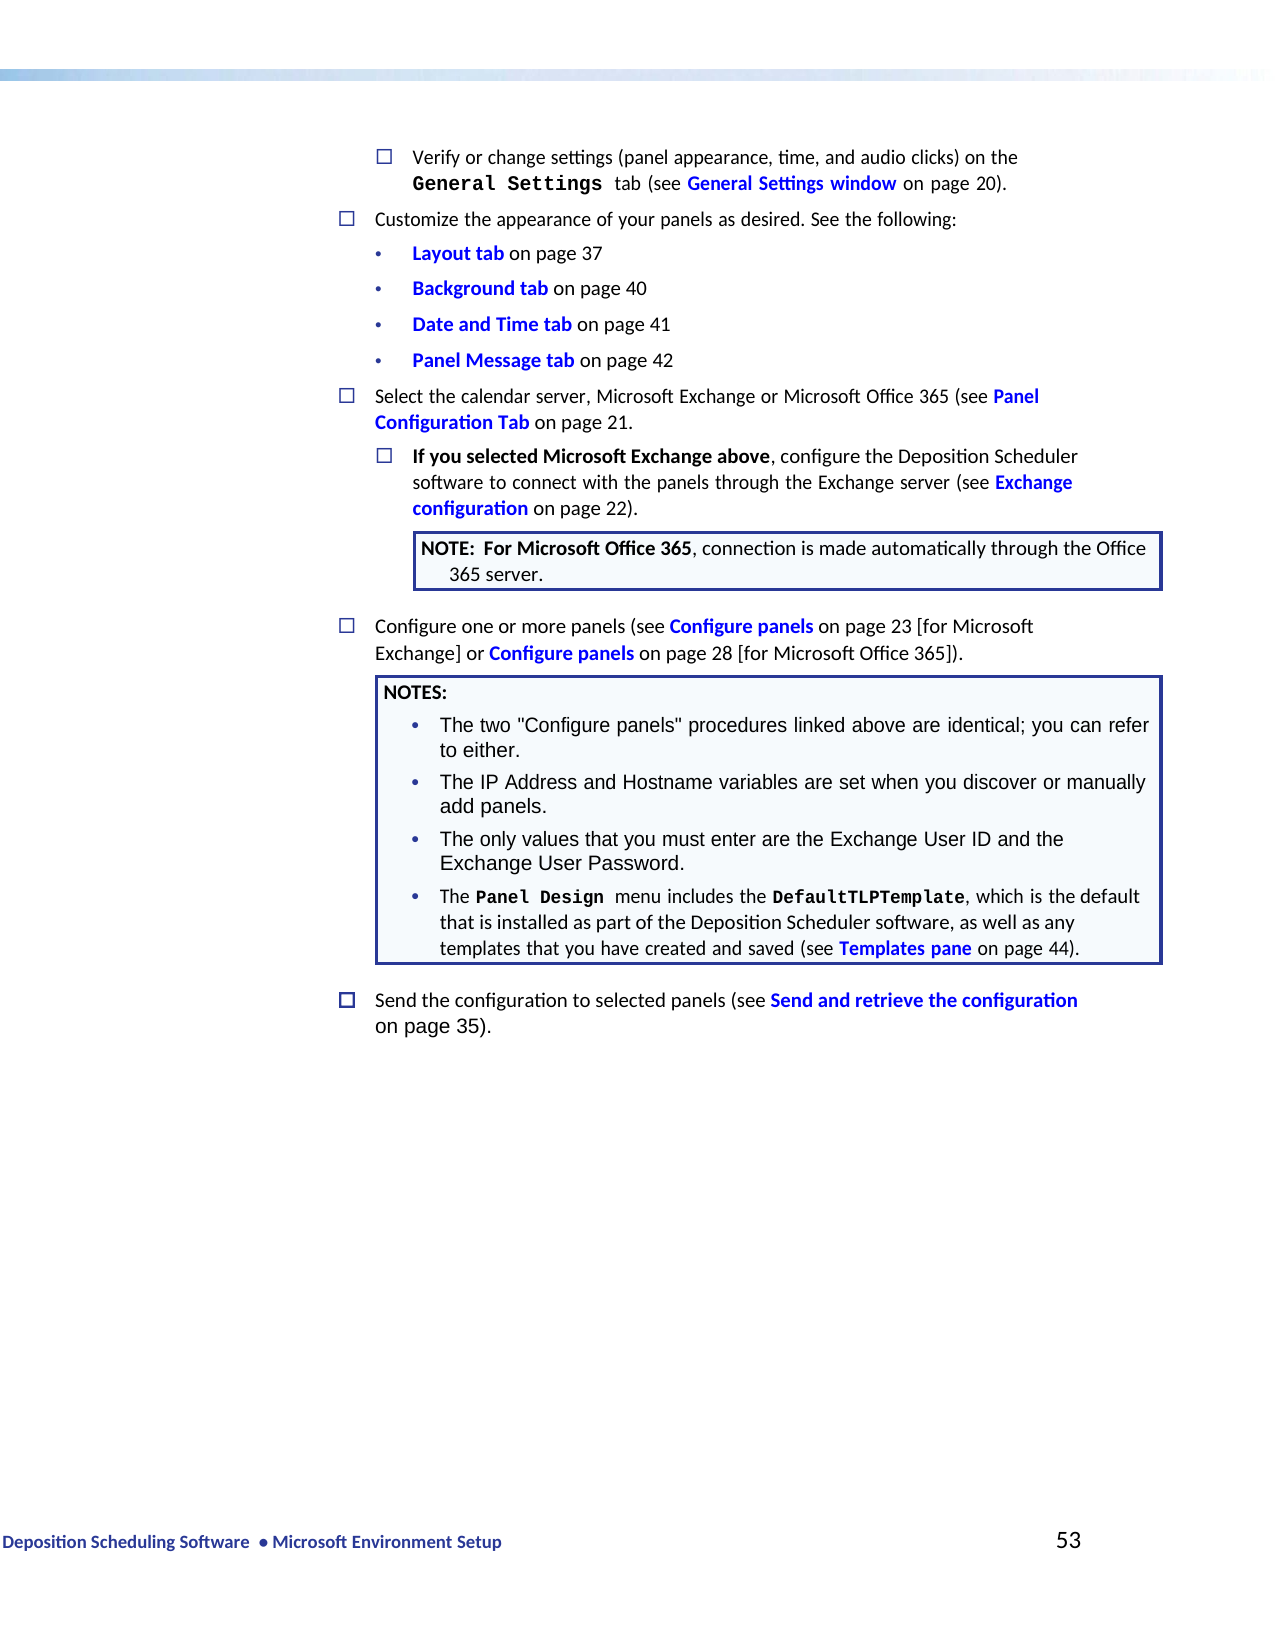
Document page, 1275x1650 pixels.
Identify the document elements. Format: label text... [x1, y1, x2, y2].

list Verify or change settings (panel appearance, time, and audio clicks) on the [375, 144, 1275, 169]
list Customize the appearance of your panels as desired. See the following: [337, 206, 1275, 231]
list Date and Time tab on page 41 [375, 311, 1275, 337]
list Configure one or more panels (see Configure panels on page 23 [for Microsoft Exchange] or Configure panels on page 28 [for Microsoft Office 365]). [337, 614, 1090, 665]
list Background tab on page 40 [375, 276, 1275, 301]
text General Settings tab (see General Settings window on page 20). [412, 171, 1275, 197]
list Send the configuration to selected panels (see Send and retrieve the configuration [337, 987, 1275, 1013]
text on page 35). [375, 1014, 1275, 1038]
list Select the calendar server, Microsoft Exchange or Microsoft Office 365 (see Panel Configuration Tab on page 21. [337, 383, 1109, 434]
list If you selected Microsoft Exchange above, configure the Deposition Scheduler software to connect with the panels through the Exchange server (see Exchange configuration on page 22). [375, 443, 1142, 521]
picture [0, 69, 1275, 81]
list Layout tab on page 37 [375, 240, 1275, 265]
list Panel Message tab on page 42 [375, 347, 1275, 373]
